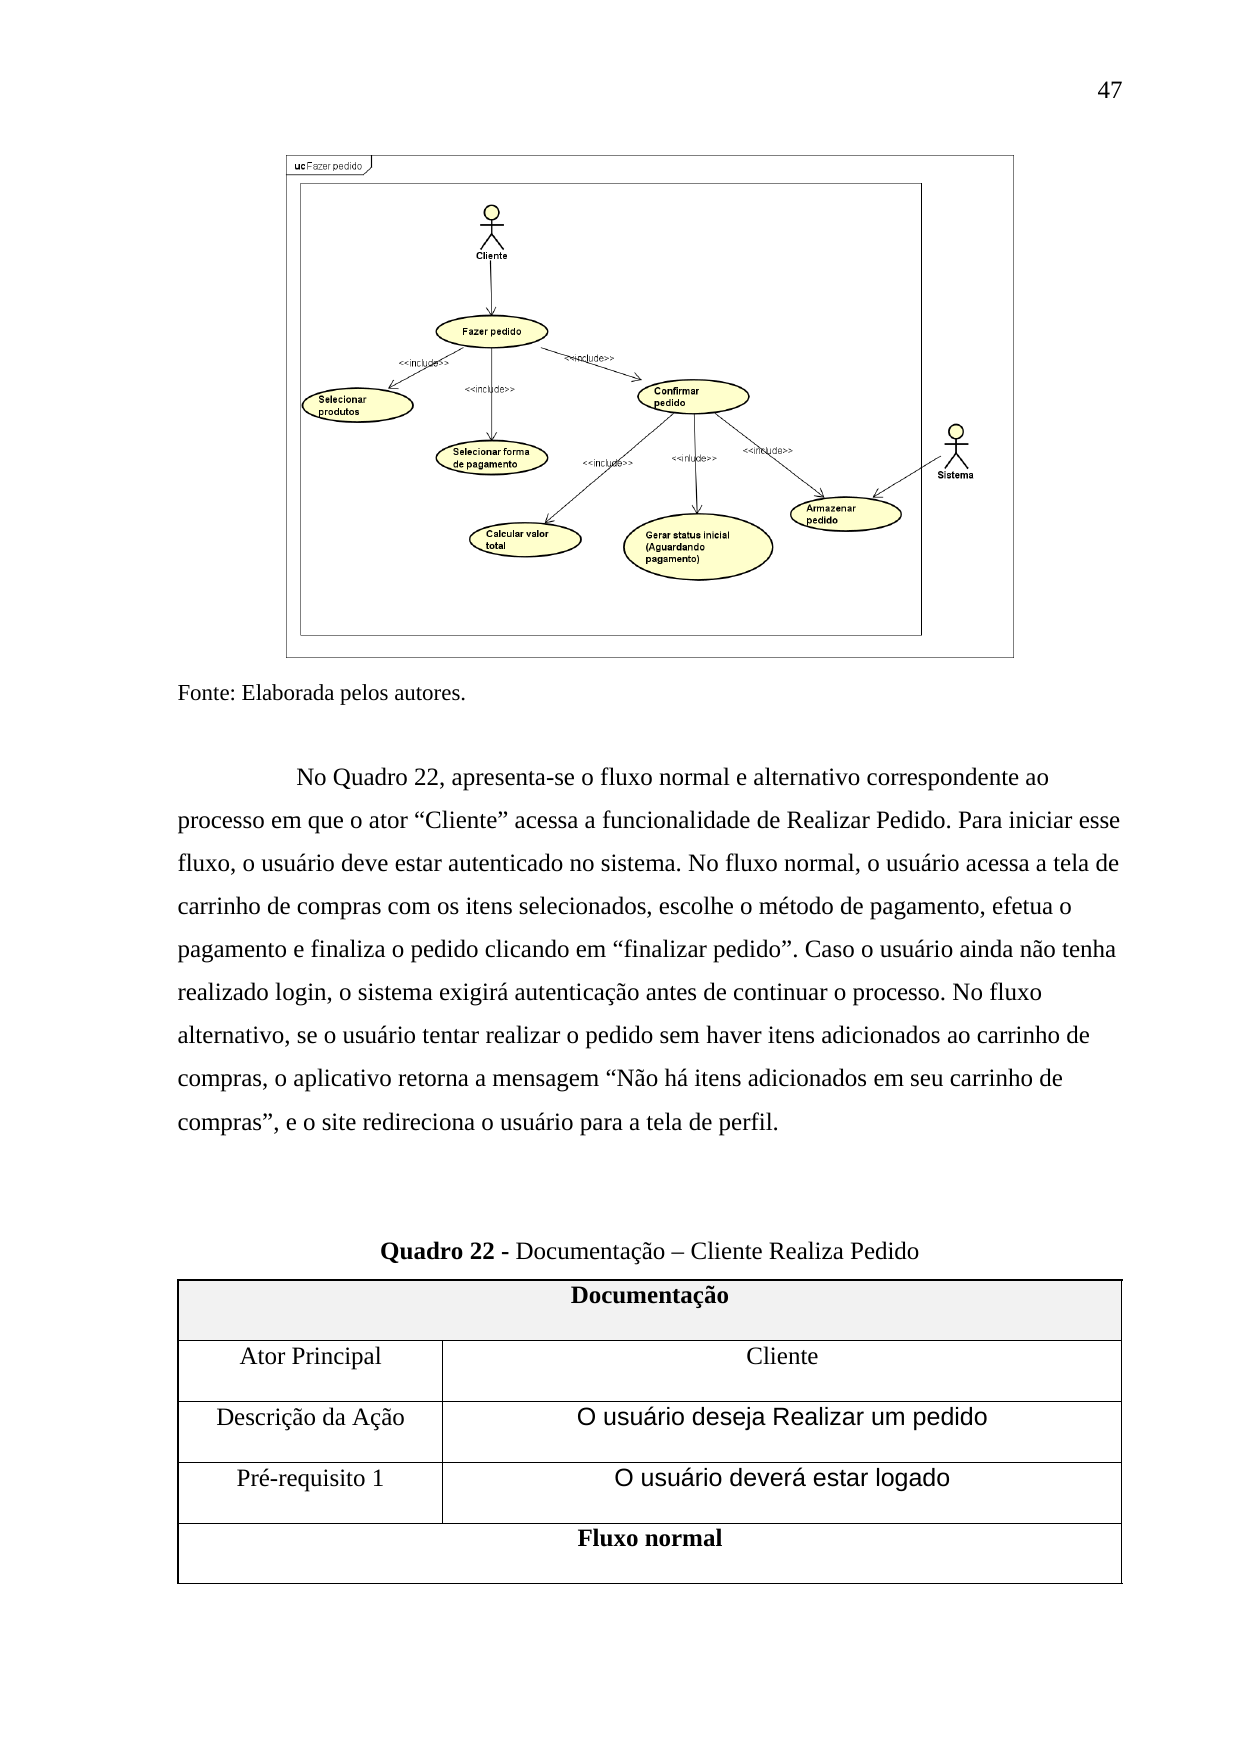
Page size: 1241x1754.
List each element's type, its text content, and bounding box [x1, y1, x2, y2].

text Fonte: Elaborada pelos autores. [177, 679, 1122, 705]
table_cell Fluxo normal [179, 1524, 1121, 1583]
table_cell Cliente [443, 1341, 1121, 1401]
table_header Documentação [179, 1281, 1121, 1340]
table_cell Ator Principal [179, 1341, 442, 1401]
picture [278, 147, 1021, 665]
table_cell Descrição da Ação [179, 1402, 442, 1462]
table_cell O usuário deverá estar logado [443, 1463, 1121, 1522]
text No Quadro 22, apresenta‑se o fluxo normal e alternativo correspondente ao processo em que o ator “Cliente” acessa a funcionalidade de Realizar Pedido. Para iniciar esse fluxo, o usuário deve estar autenticado no sistema. No fluxo normal, o usuário acessa a tela de carrinho de compras com os itens selecionados, escolhe o método de pagamento, efetua o pagamento e finaliza o pedido clicando em “finalizar pedido”. Caso o usuário ainda não tenha realizado login, o sistema exigirá autenticação antes de continuar o processo. No fluxo alternativo, se o usuário tentar realizar o pedido sem haver itens adicionados ao carrinho de compras, o aplicativo retorna a mensagem “Não há itens adicionados em seu carrinho de compras”, e o site redireciona o usuário para a tela de perfil. [177, 762, 1122, 1135]
table_cell O usuário deseja Realizar um pedido [443, 1402, 1121, 1462]
table_cell Pré-requisito 1 [179, 1463, 442, 1522]
